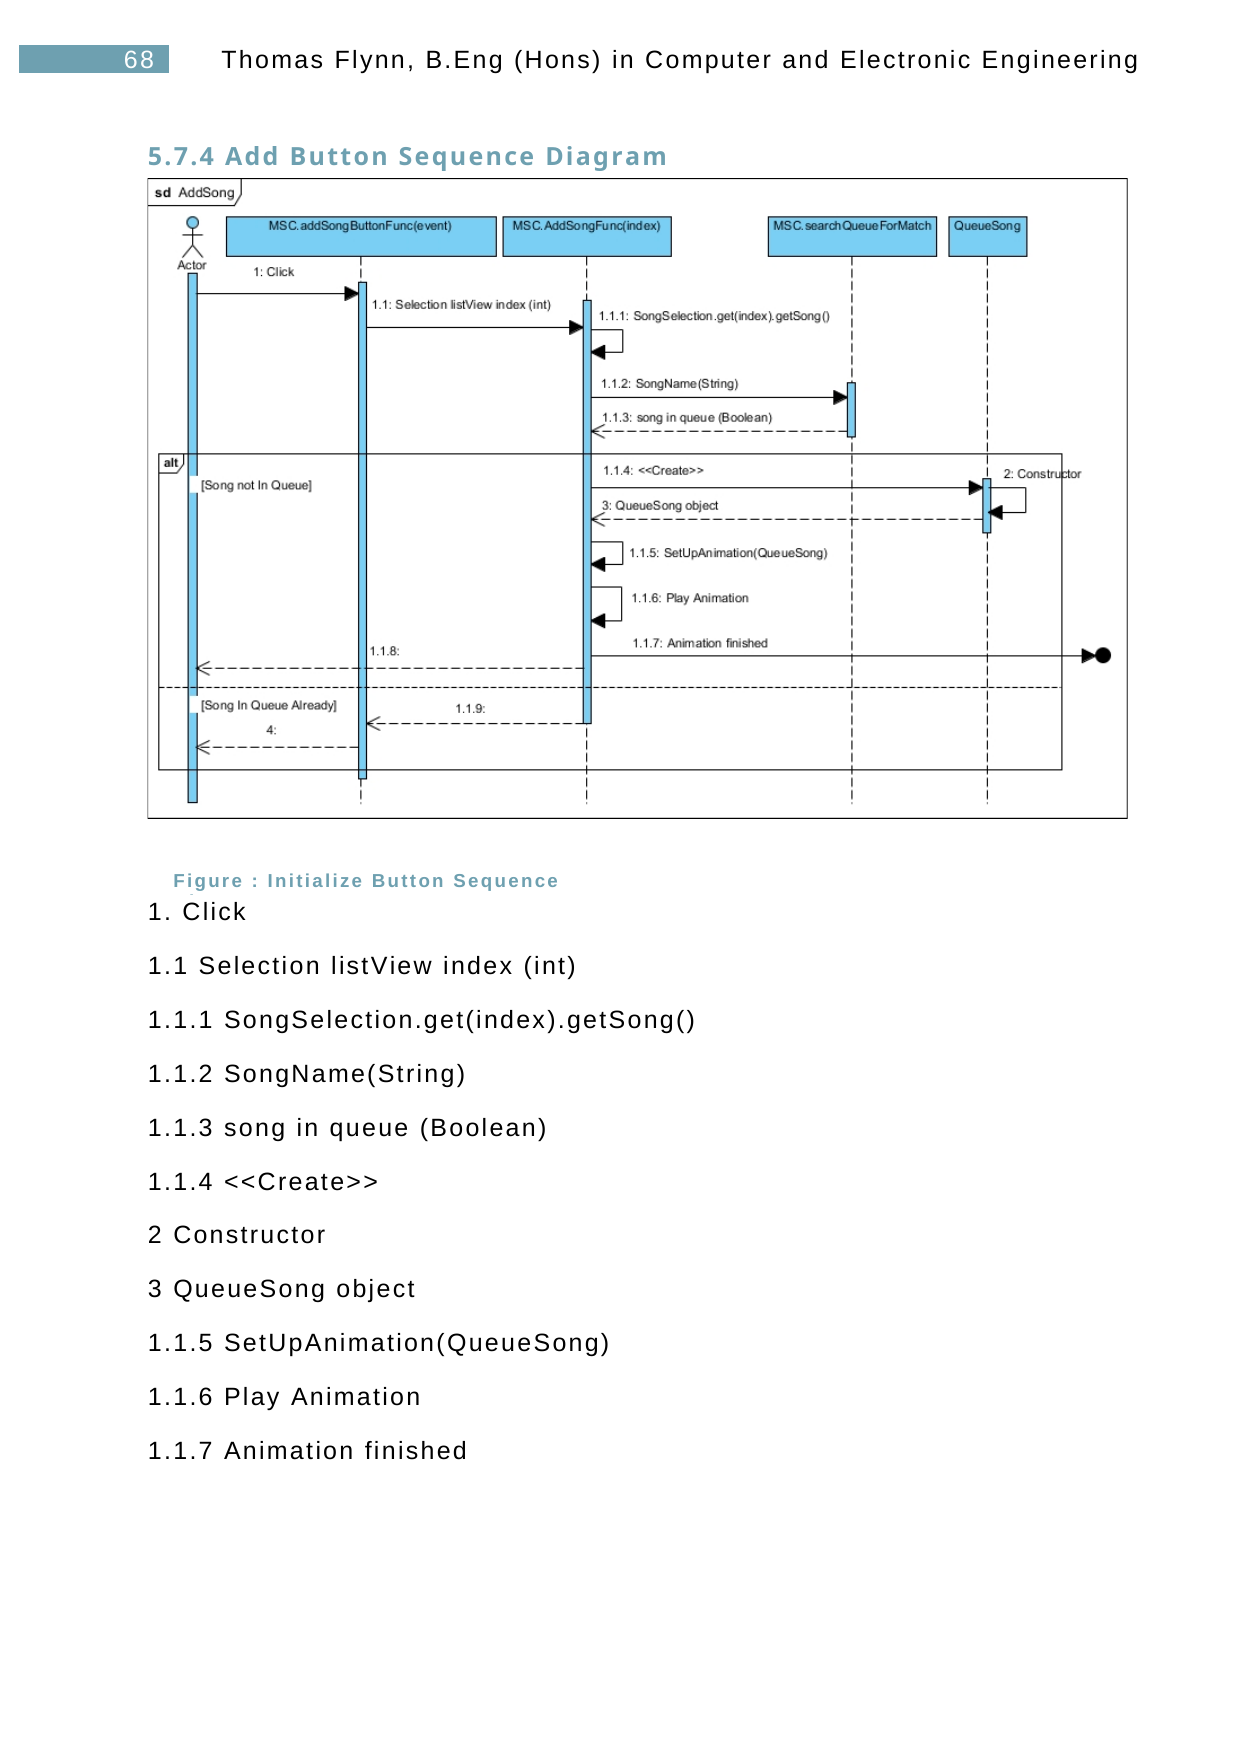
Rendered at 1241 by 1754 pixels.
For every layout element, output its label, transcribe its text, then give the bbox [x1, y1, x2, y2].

text 1.1.5 SetUpAnimation(QueueSong) [148, 1328, 1122, 1357]
text 3 QueueSong object [148, 1274, 1122, 1303]
text 1.1.2 SongName(String) [148, 1059, 1122, 1087]
text 1.1.3 song in queue (Boolean) [148, 1113, 1122, 1141]
text 1. Click [148, 897, 1122, 926]
text 1.1.7 Animation finished [148, 1436, 1122, 1464]
text 1.1 Selection listView index (int) [148, 951, 1122, 980]
text 1.1.4 <<Create>> [148, 1166, 1122, 1195]
picture [147, 178, 1128, 819]
text 1.1.1 SongSelection.get(index).getSong() [148, 1005, 1122, 1034]
subtitle 5.7.4 Add Button Sequence Diagram [148, 139, 1122, 173]
text 2 Constructor [148, 1220, 1122, 1249]
text 1.1.6 Play Animation [148, 1382, 1122, 1411]
